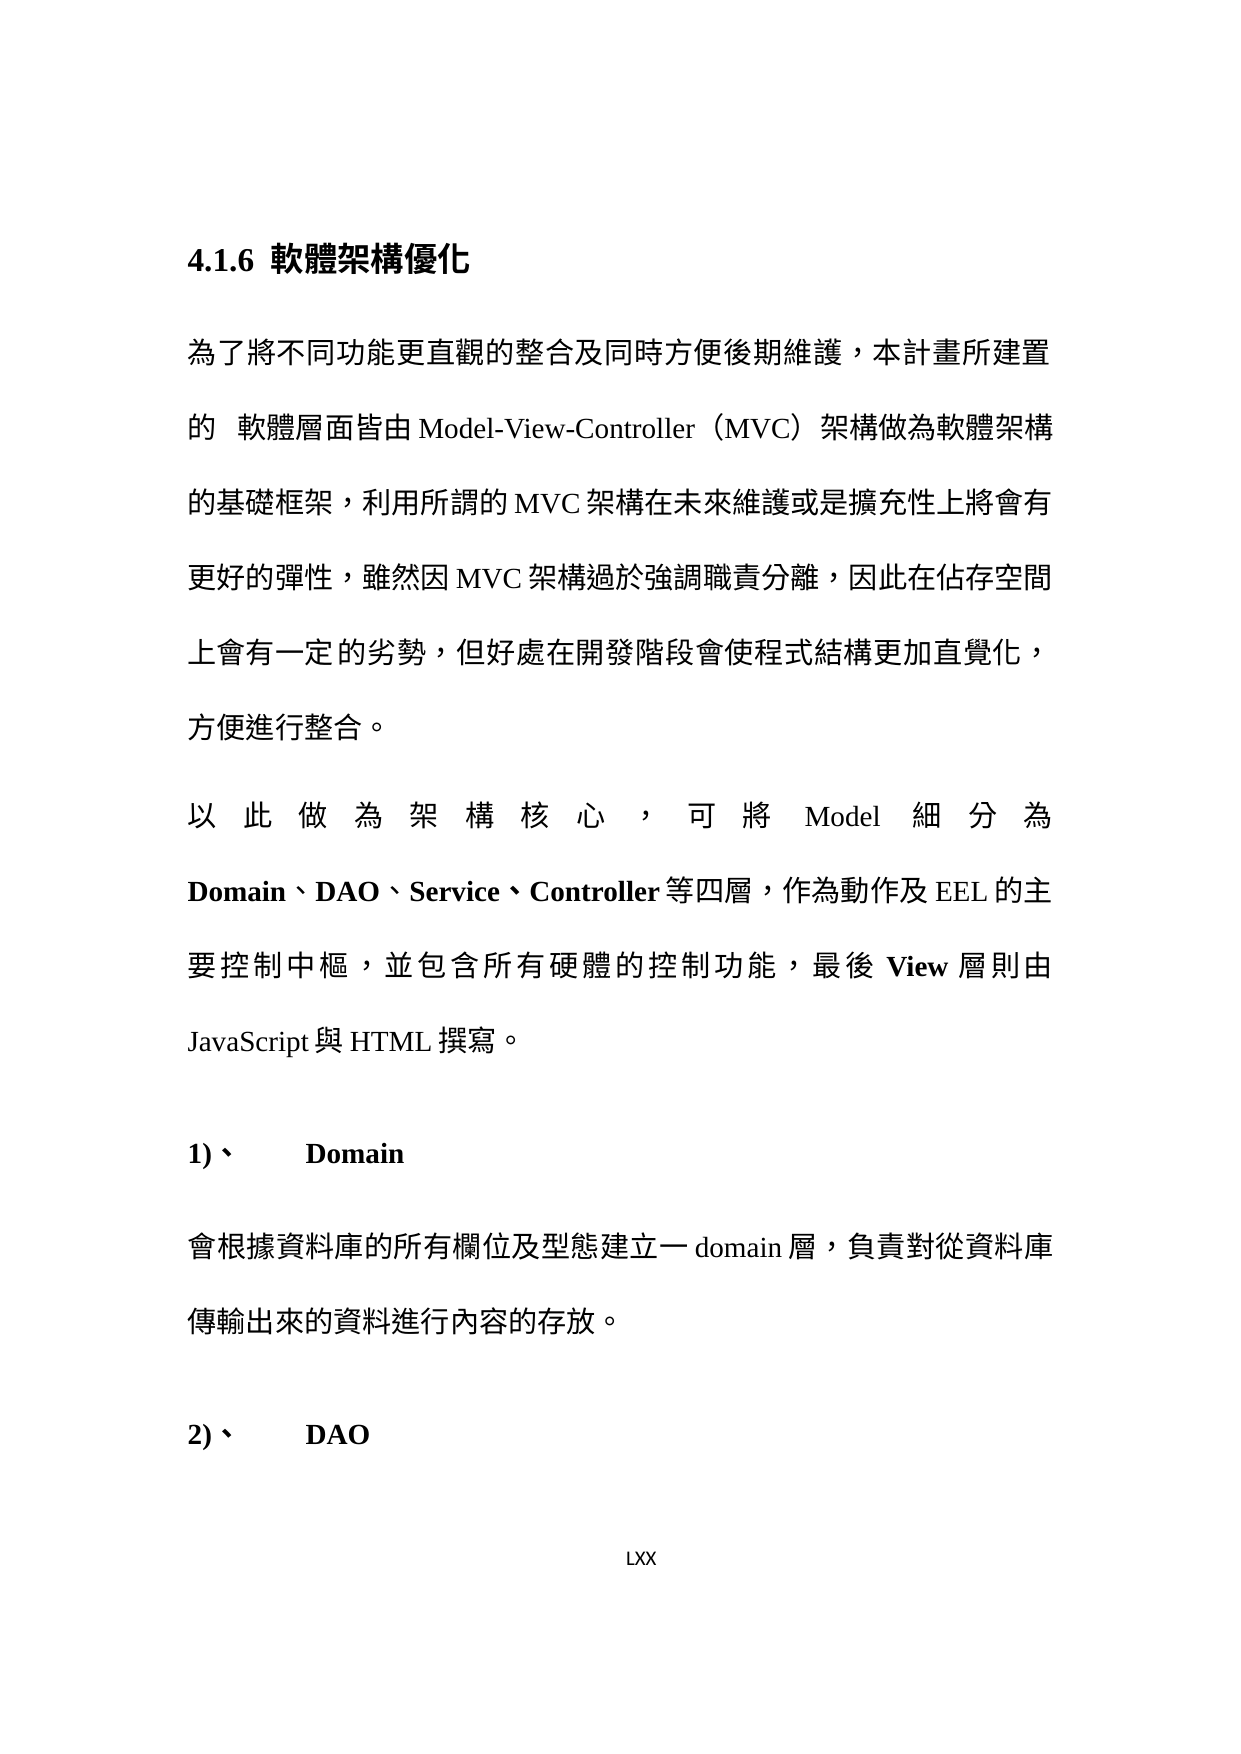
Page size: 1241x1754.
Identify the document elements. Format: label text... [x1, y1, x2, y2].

subtitle 軟體架構優化 [187, 219, 1053, 294]
list DAO [187, 1394, 1053, 1469]
text 會根據資料庫的所有欄位及型態建立一domain層，負責對從資料庫傳輸出來的資料進行內容的存放。 [187, 1207, 1053, 1357]
text 以此做為架構核心，可將Model細分為Domain、DAO、Service、Controller等四層，作為動作及EEL的主要控制中樞，並包含所有硬體的控制功能，最後View層則由JavaScript與HTML撰寫。 [187, 776, 1053, 1076]
text 為了將不同功能更直觀的整合及同時方便後期維護，本計畫所建置的 軟體層面皆由Model-View-Controller（MVC）架構做為軟體架構的基礎框架，利用所謂的MVC架構在未來維護或是擴充性上將會有更好的彈性，雖然因MVC架構過於強調職責分離，因此在佔存空間上會有一定 的劣勢，但好處在開發階段會使程式結構更加直覺化，方便進行整合。 [187, 313, 1053, 763]
list Domain [187, 1113, 1053, 1188]
